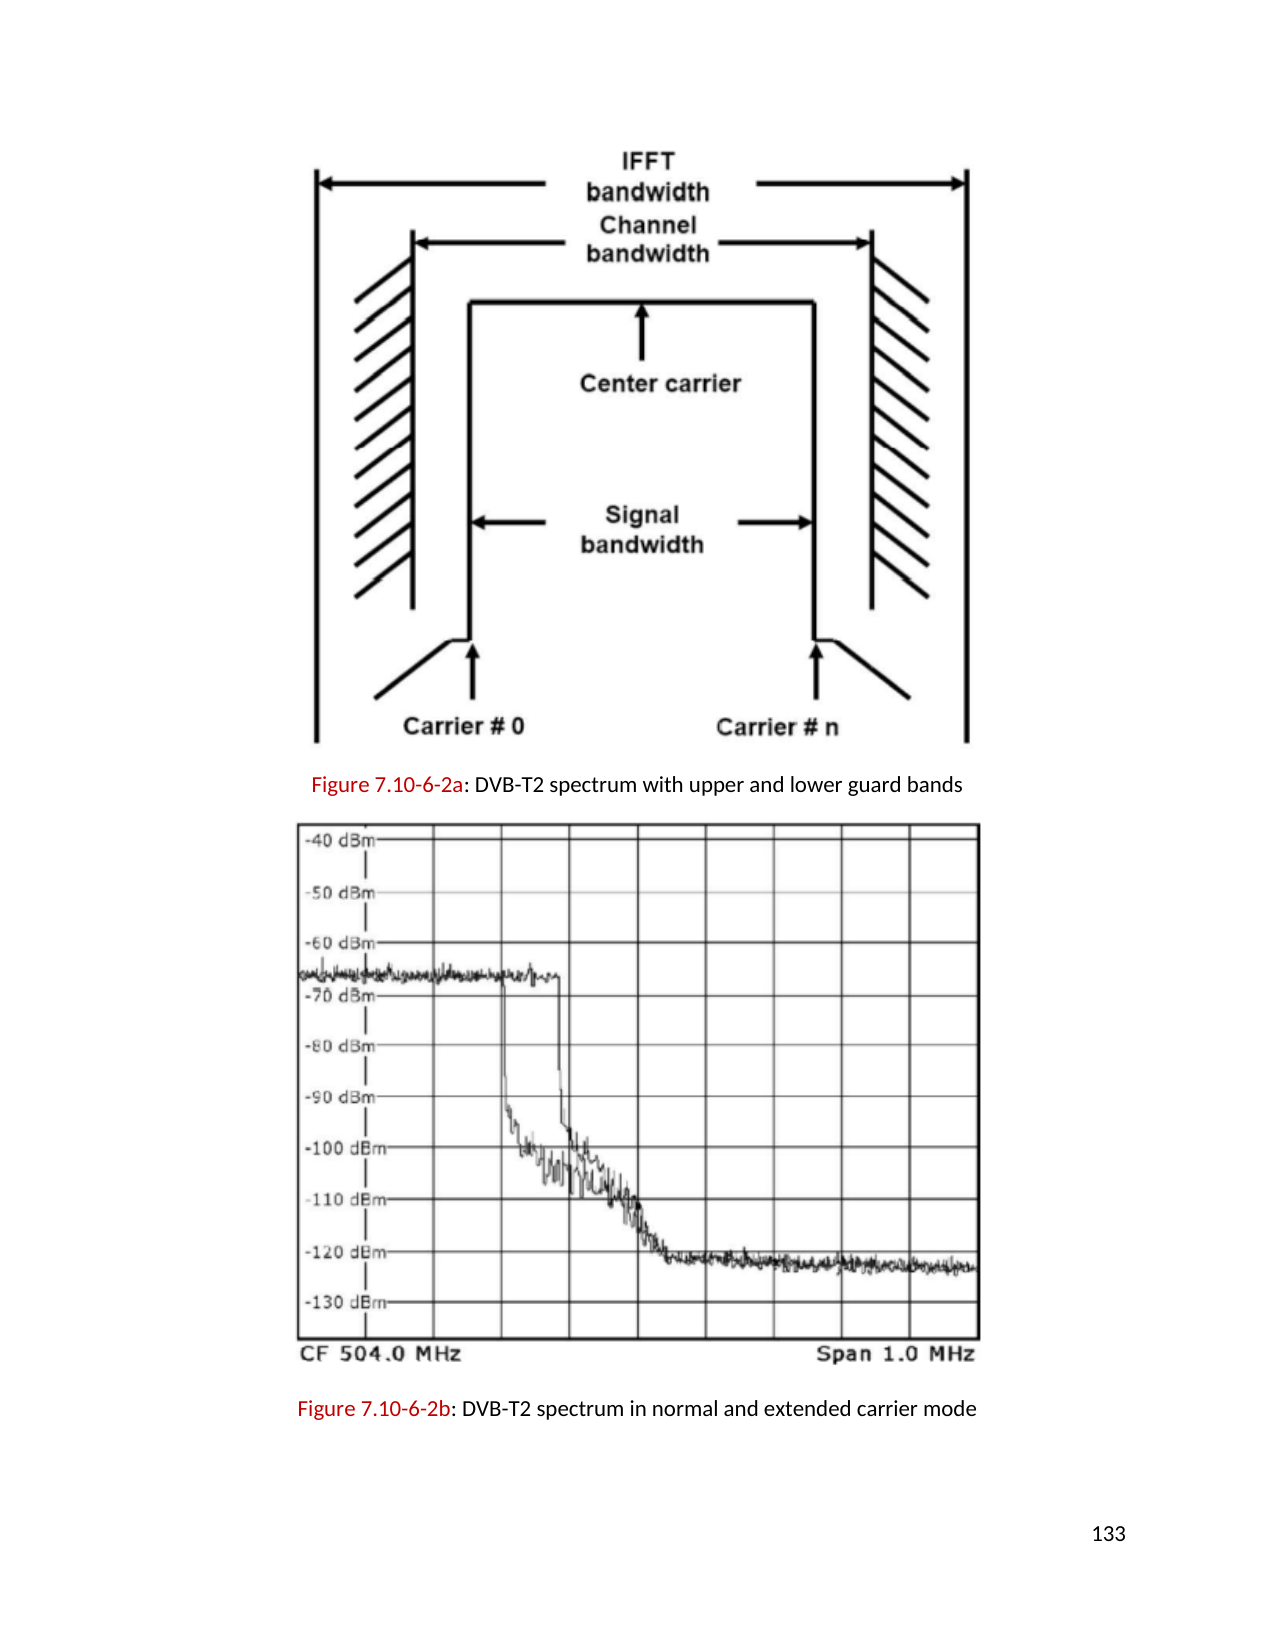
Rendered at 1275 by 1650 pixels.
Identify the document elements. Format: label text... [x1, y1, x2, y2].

text Figure 7.10-6-2b: DVB-T2 spectrum in normal and extended carrier mode [150, 1394, 1125, 1422]
text Figure 7.10-6-2a: DVB-T2 spectrum with upper and lower guard bands [150, 770, 1125, 798]
